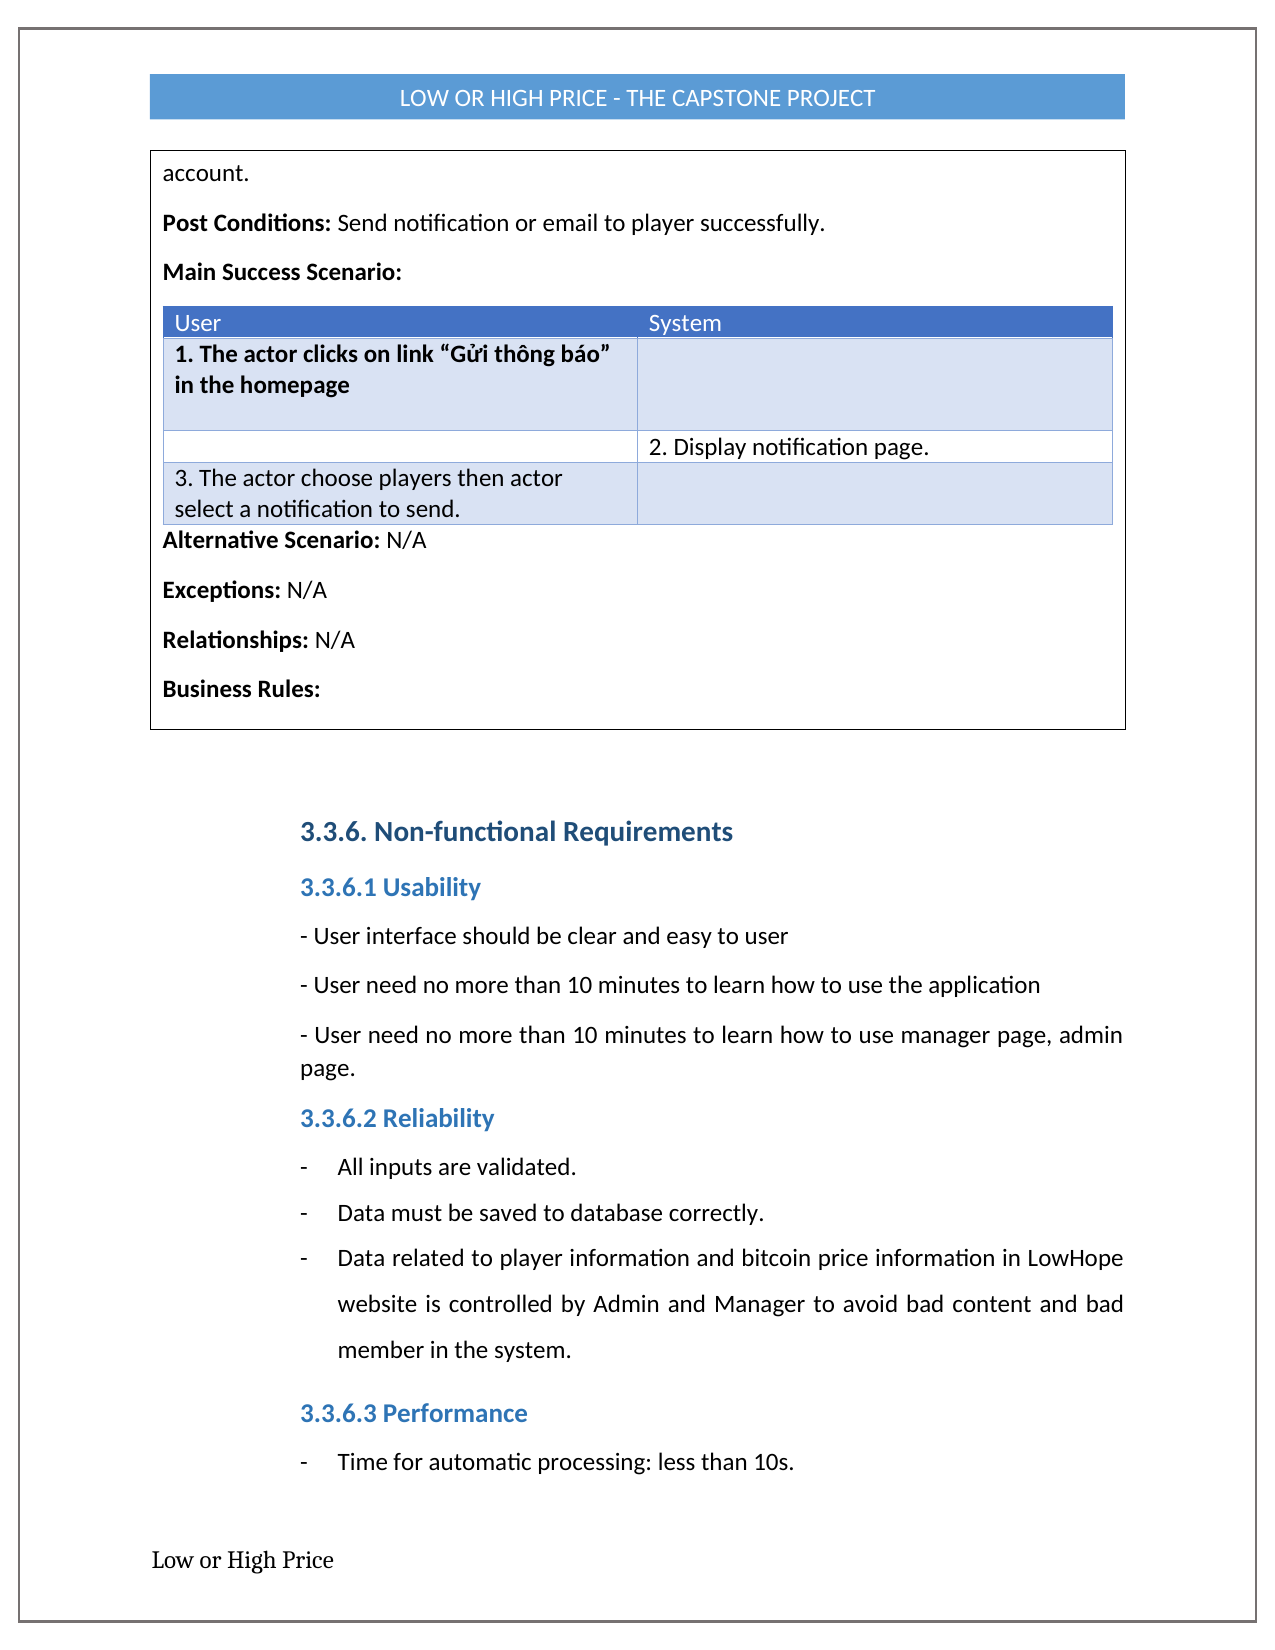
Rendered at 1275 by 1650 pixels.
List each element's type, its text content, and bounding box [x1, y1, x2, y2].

text - User need no more than 10 minutes to learn how to use the application [300, 969, 1125, 1000]
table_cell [151, 151, 1125, 729]
text - User need no more than 10 minutes to learn how to use manager page, admin page. [300, 1019, 1125, 1082]
list Time for automatic processing: less than 10s. [300, 1446, 1125, 1476]
subtitle 3.3.6.3 Performance [225, 1396, 1125, 1429]
list Data must be saved to database correctly. [300, 1197, 1125, 1227]
subtitle 3.3.6.1 Usability [225, 870, 1125, 903]
subtitle 3.3.6. Non-functional Requirements [225, 813, 1125, 848]
list All inputs are validated. [300, 1151, 1125, 1181]
text - User interface should be clear and easy to user [300, 920, 1125, 950]
subtitle 3.3.6.2 Reliability [225, 1101, 1125, 1134]
list Data related to player information and bitcoin price information in LowHope website is controlled by Admin and Manager to avoid bad content and bad member in the system. [300, 1242, 1125, 1364]
